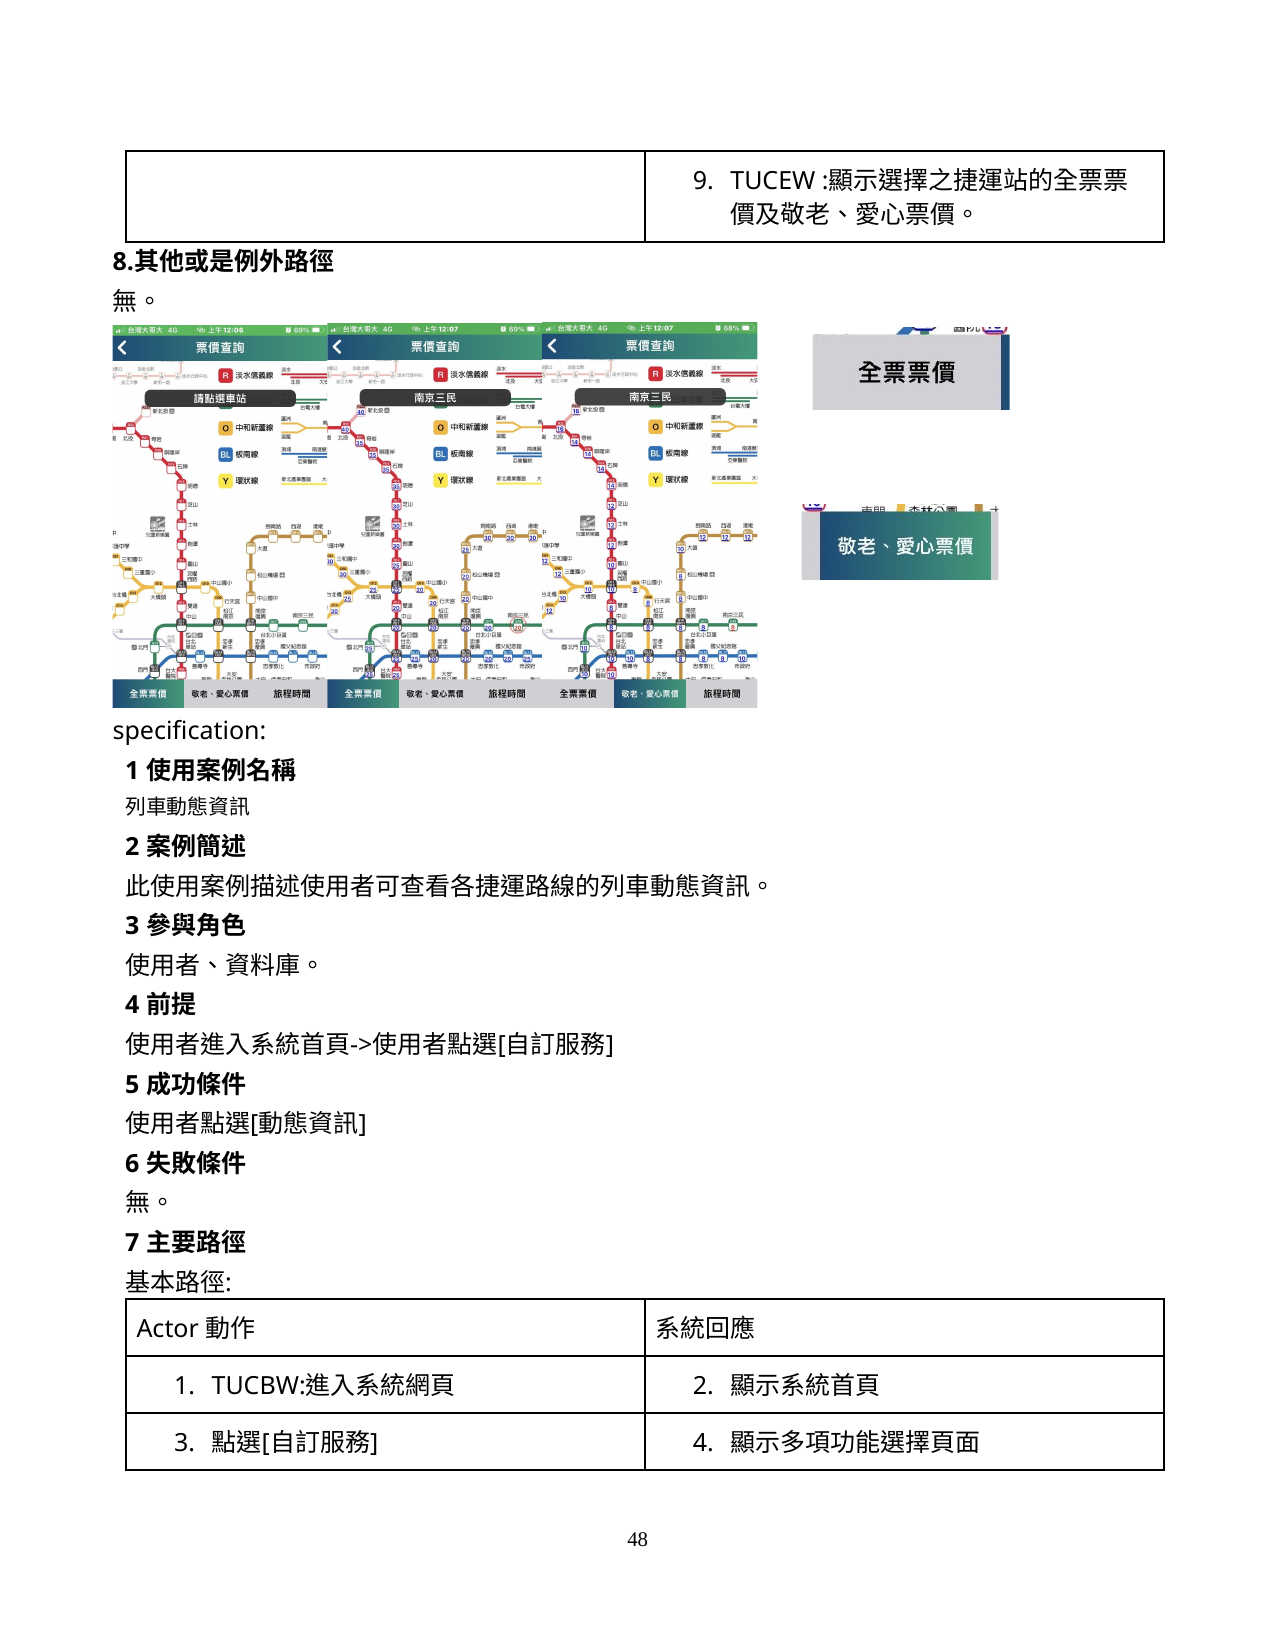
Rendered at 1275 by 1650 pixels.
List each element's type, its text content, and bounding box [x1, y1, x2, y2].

text 此使用案例描述使用者可查看各捷運路線的列車動態資訊。 [125, 868, 1162, 902]
table_cell 點選[自訂服務] [127, 1414, 644, 1469]
text 無。 [125, 1185, 1162, 1219]
text 無。 [112, 283, 1162, 317]
table_header Actor 動作 [127, 1300, 644, 1355]
text 7 主要路徑 [125, 1224, 1162, 1259]
table_cell TUCEW :顯示選擇之捷運站的全票票價及敬老、愛心票價。 [646, 152, 1163, 241]
text 8.其他或是例外路徑 [112, 244, 1162, 278]
text 5 成功條件 [125, 1066, 1162, 1100]
table_cell [127, 152, 644, 241]
picture [112, 322, 758, 708]
table_header 系統回應 [646, 1300, 1163, 1355]
text 基本路徑: [125, 1264, 1162, 1298]
text 4 前提 [125, 987, 1162, 1021]
picture [812, 327, 1010, 410]
table_cell 顯示多項功能選擇頁面 [646, 1414, 1163, 1469]
table_cell 顯示系統首頁 [646, 1357, 1163, 1412]
text 列車動態資訊 [125, 792, 1162, 820]
picture [801, 504, 999, 580]
text specification: [112, 713, 1162, 747]
table_cell TUCBW:進入系統網頁 [127, 1357, 644, 1412]
text 使用者點選[動態資訊] [125, 1106, 1162, 1140]
text 6 失敗條件 [125, 1145, 1162, 1179]
text 2 案例簡述 [125, 829, 1162, 863]
text 1 使用案例名稱 [125, 752, 1162, 786]
text 3 參與角色 [125, 908, 1162, 942]
text 使用者、資料庫。 [125, 947, 1162, 982]
text 使用者進入系統首頁->使用者點選[自訂服務] [125, 1027, 1162, 1061]
